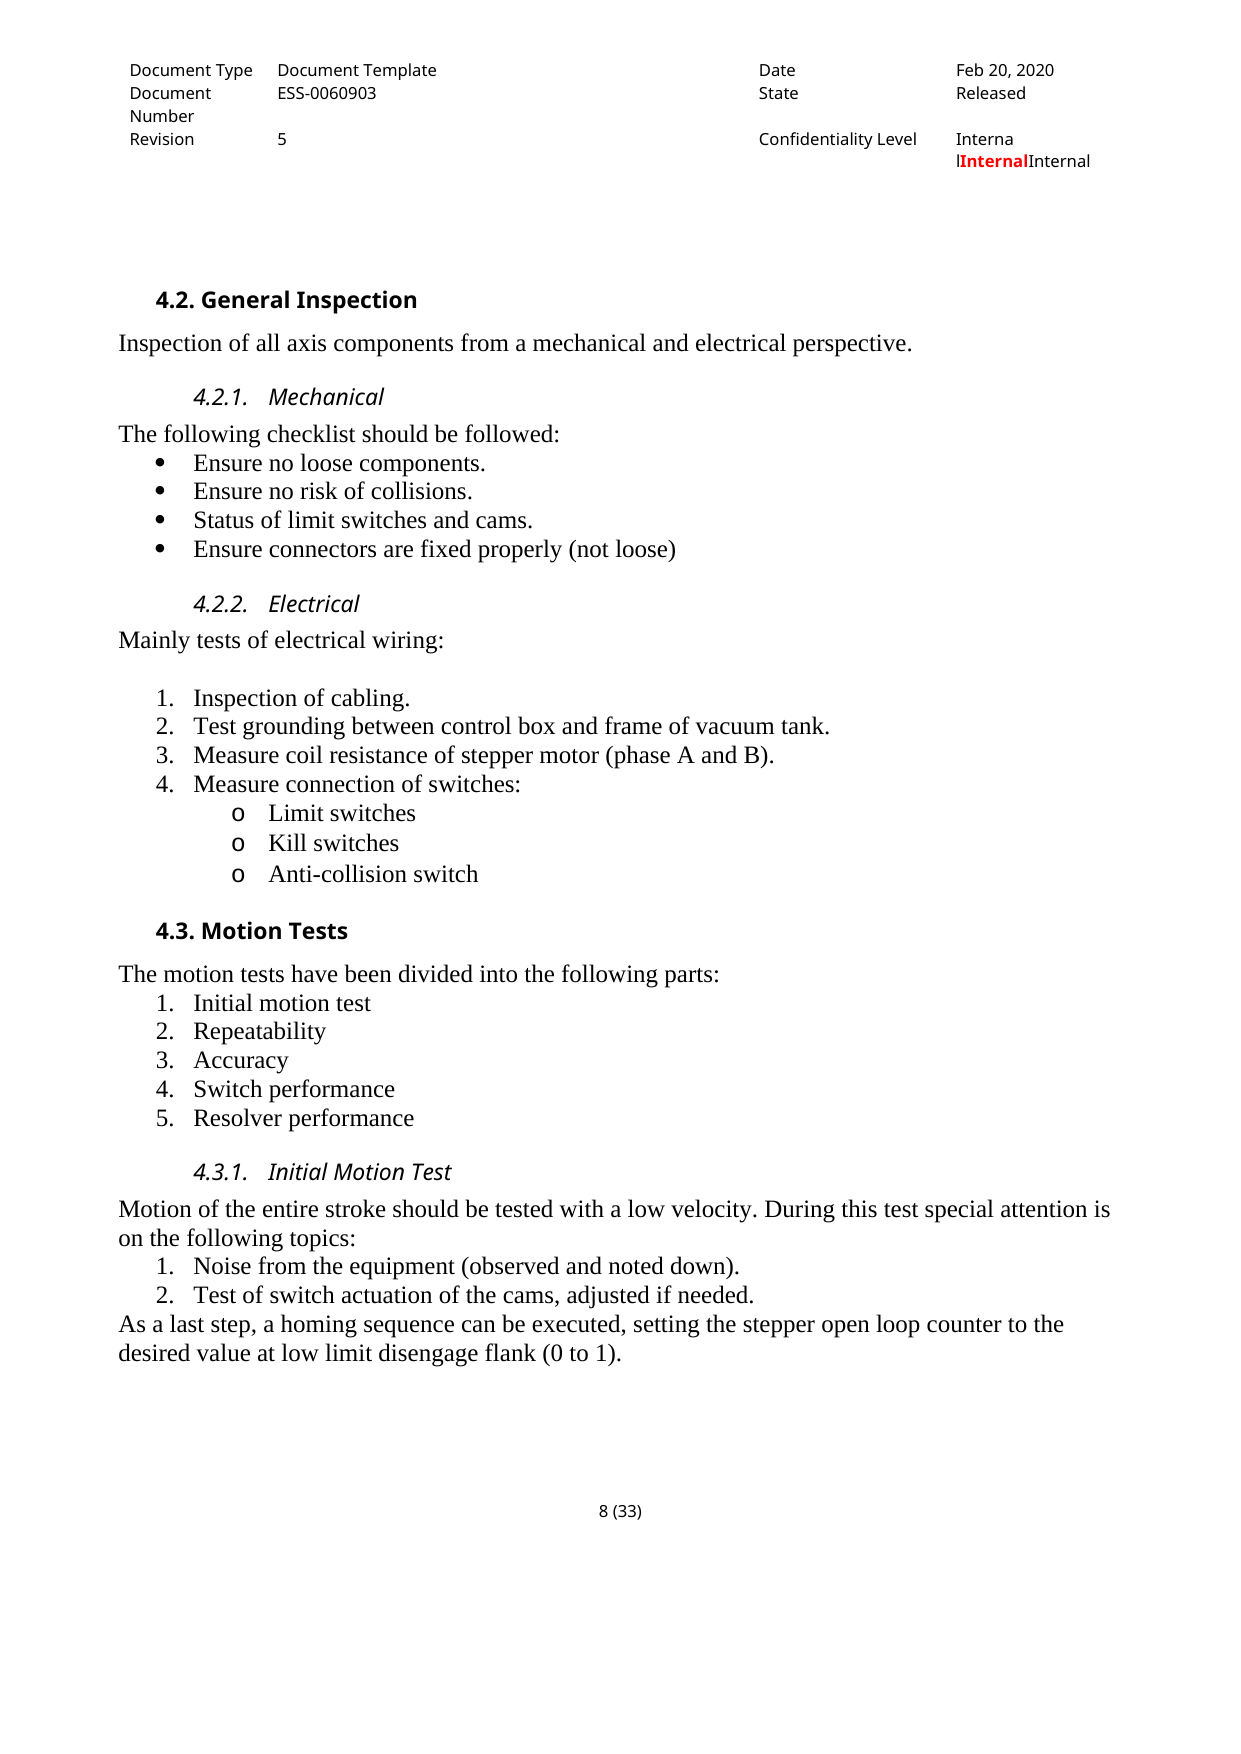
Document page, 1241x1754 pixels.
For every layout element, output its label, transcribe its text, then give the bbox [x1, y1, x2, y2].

subtitle Mechanical [193, 381, 1122, 413]
list Noise from the equipment (observed and noted down). [156, 1251, 1122, 1280]
list Ensure connectors are fixed properly (not loose) [156, 534, 1122, 563]
text The following checklist should be followed: [118, 419, 1122, 448]
list Kill switches [231, 828, 1122, 859]
list Repeatability [156, 1016, 1122, 1045]
subtitle Initial Motion Test [193, 1156, 1122, 1188]
list Resolver performance [156, 1103, 1122, 1131]
text As a last step, a homing sequence can be executed, setting the stepper open loop counter to the desired value at low limit disengage flank (0 to 1). [118, 1309, 1122, 1366]
subtitle Electrical [193, 588, 1122, 619]
text Motion of the entire stroke should be tested with a low velocity. During this test special attention is on the following topics: [118, 1194, 1122, 1251]
list Measure coil resistance of stepper motor (phase A and B). [156, 740, 1122, 769]
subtitle General Inspection [156, 284, 1122, 315]
list Ensure no loose components. [156, 448, 1122, 476]
list Test grounding between control box and frame of vacuum tank. [156, 711, 1122, 740]
list Test of switch actuation of the cams, adjusted if needed. [156, 1280, 1122, 1309]
list Status of limit switches and cams. [156, 505, 1122, 534]
list Anti-collision switch [231, 859, 1122, 890]
list Measure connection of switches: [156, 769, 1122, 798]
list Inspection of cabling. [156, 683, 1122, 711]
text Inspection of all axis components from a mechanical and electrical perspective. [118, 328, 1122, 356]
list Limit switches [231, 798, 1122, 828]
list Accuracy [156, 1045, 1122, 1074]
list Ensure no risk of collisions. [156, 476, 1122, 505]
list Initial motion test [156, 988, 1122, 1016]
subtitle Motion Tests [156, 915, 1122, 946]
text The motion tests have been divided into the following parts: [118, 959, 1122, 988]
text Mainly tests of electrical wiring: [118, 625, 1122, 654]
list Switch performance [156, 1074, 1122, 1103]
